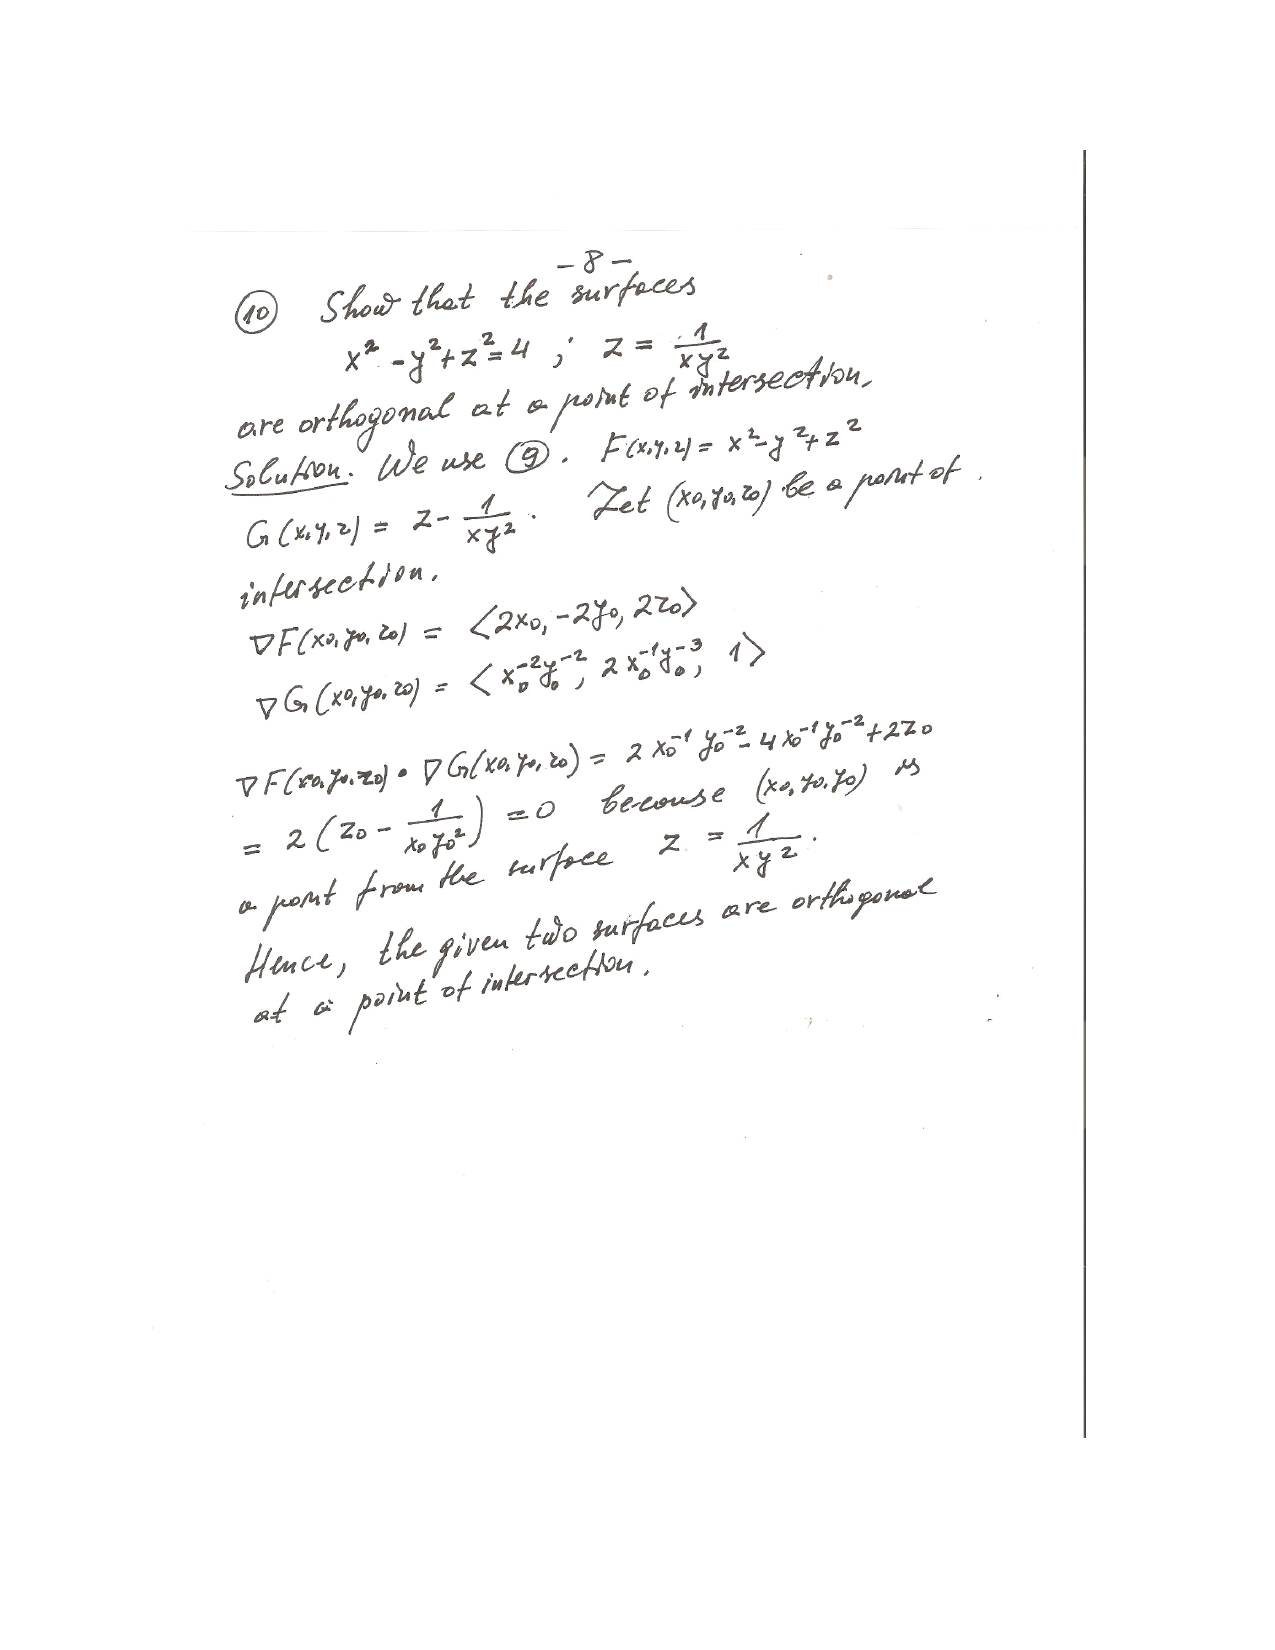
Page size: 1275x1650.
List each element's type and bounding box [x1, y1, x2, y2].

picture [150, 150, 1086, 1438]
